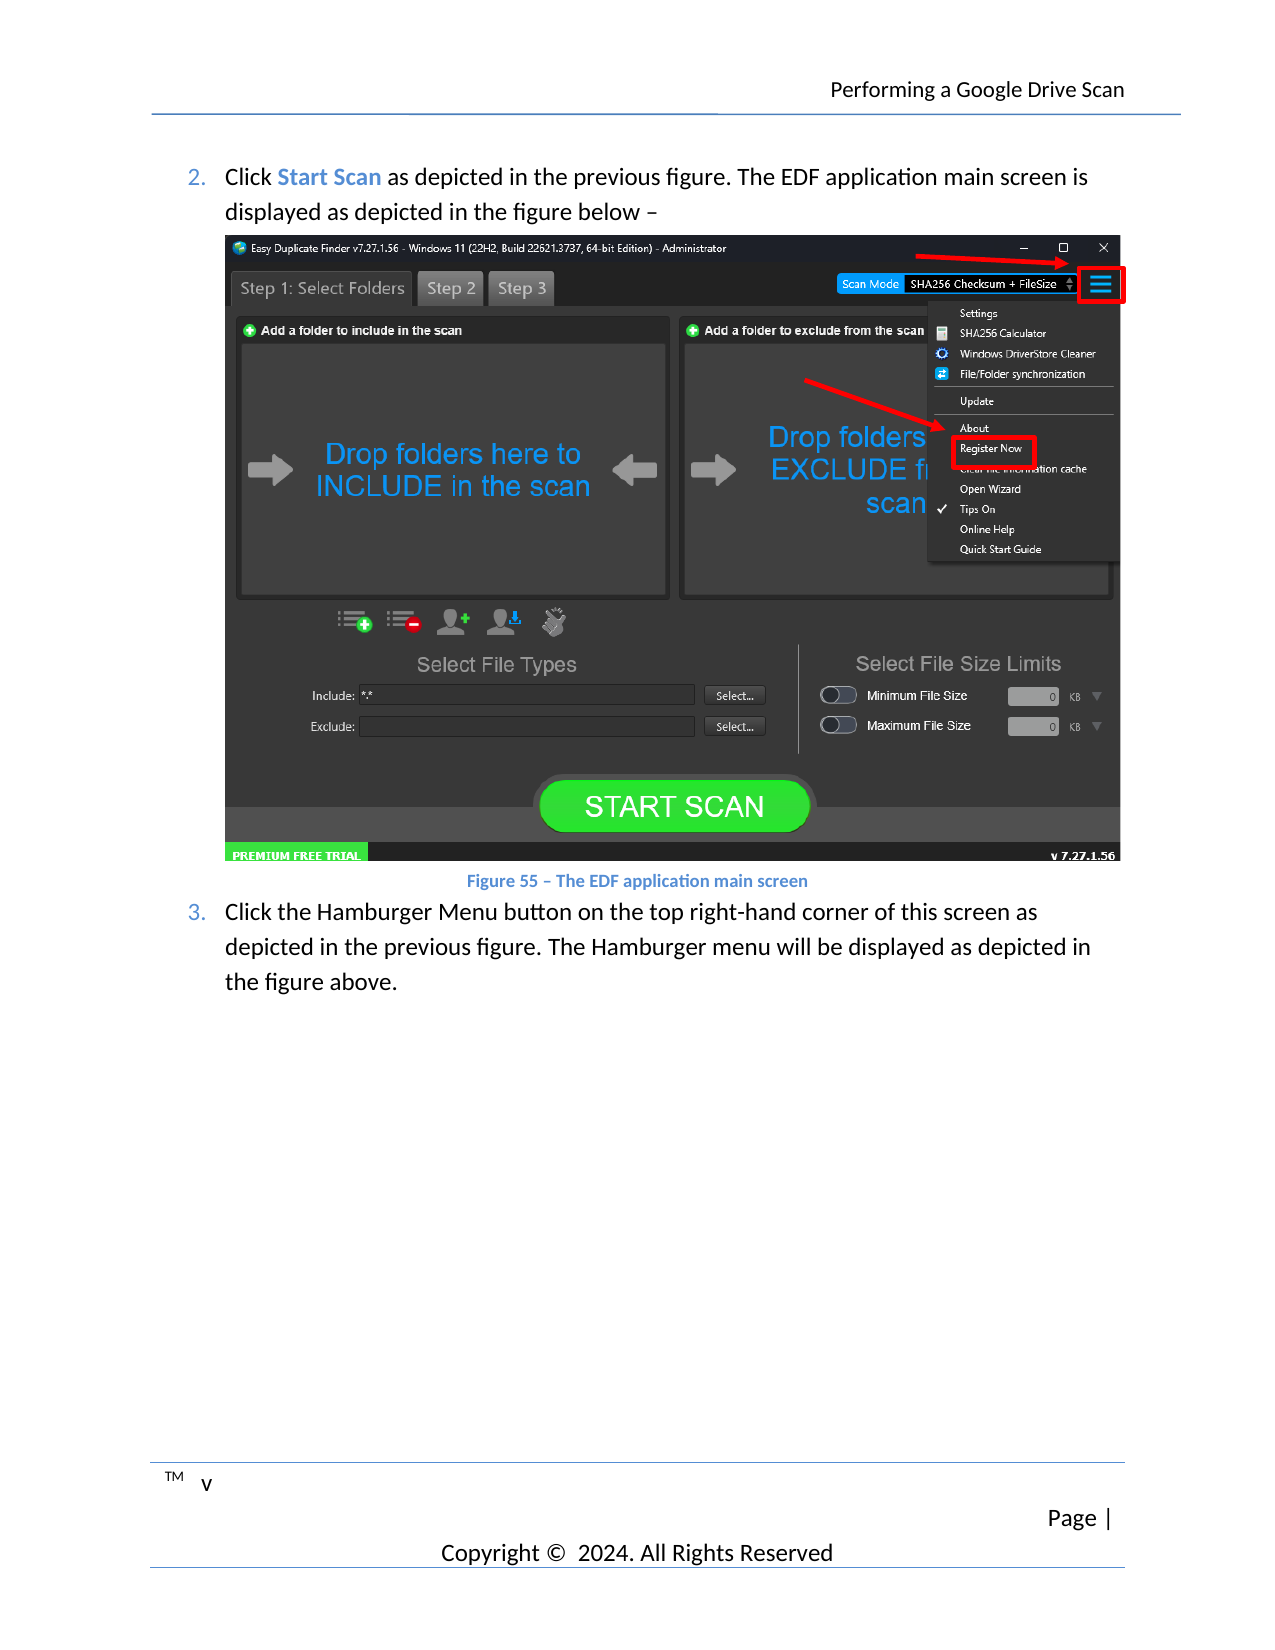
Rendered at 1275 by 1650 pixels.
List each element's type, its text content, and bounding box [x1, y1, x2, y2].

list Click the Hamburger Menu button on the top right-hand corner of this screen as depicted in the previous figure. The Hamburger menu will be displayed as depicted in the figure above. [187, 897, 1125, 997]
picture [225, 235, 1121, 861]
list Click Start Scan as depicted in the previous figure. The EDF application main screen is displayed as depicted in the figure below – [187, 161, 1125, 227]
picture [1081, 270, 1121, 299]
